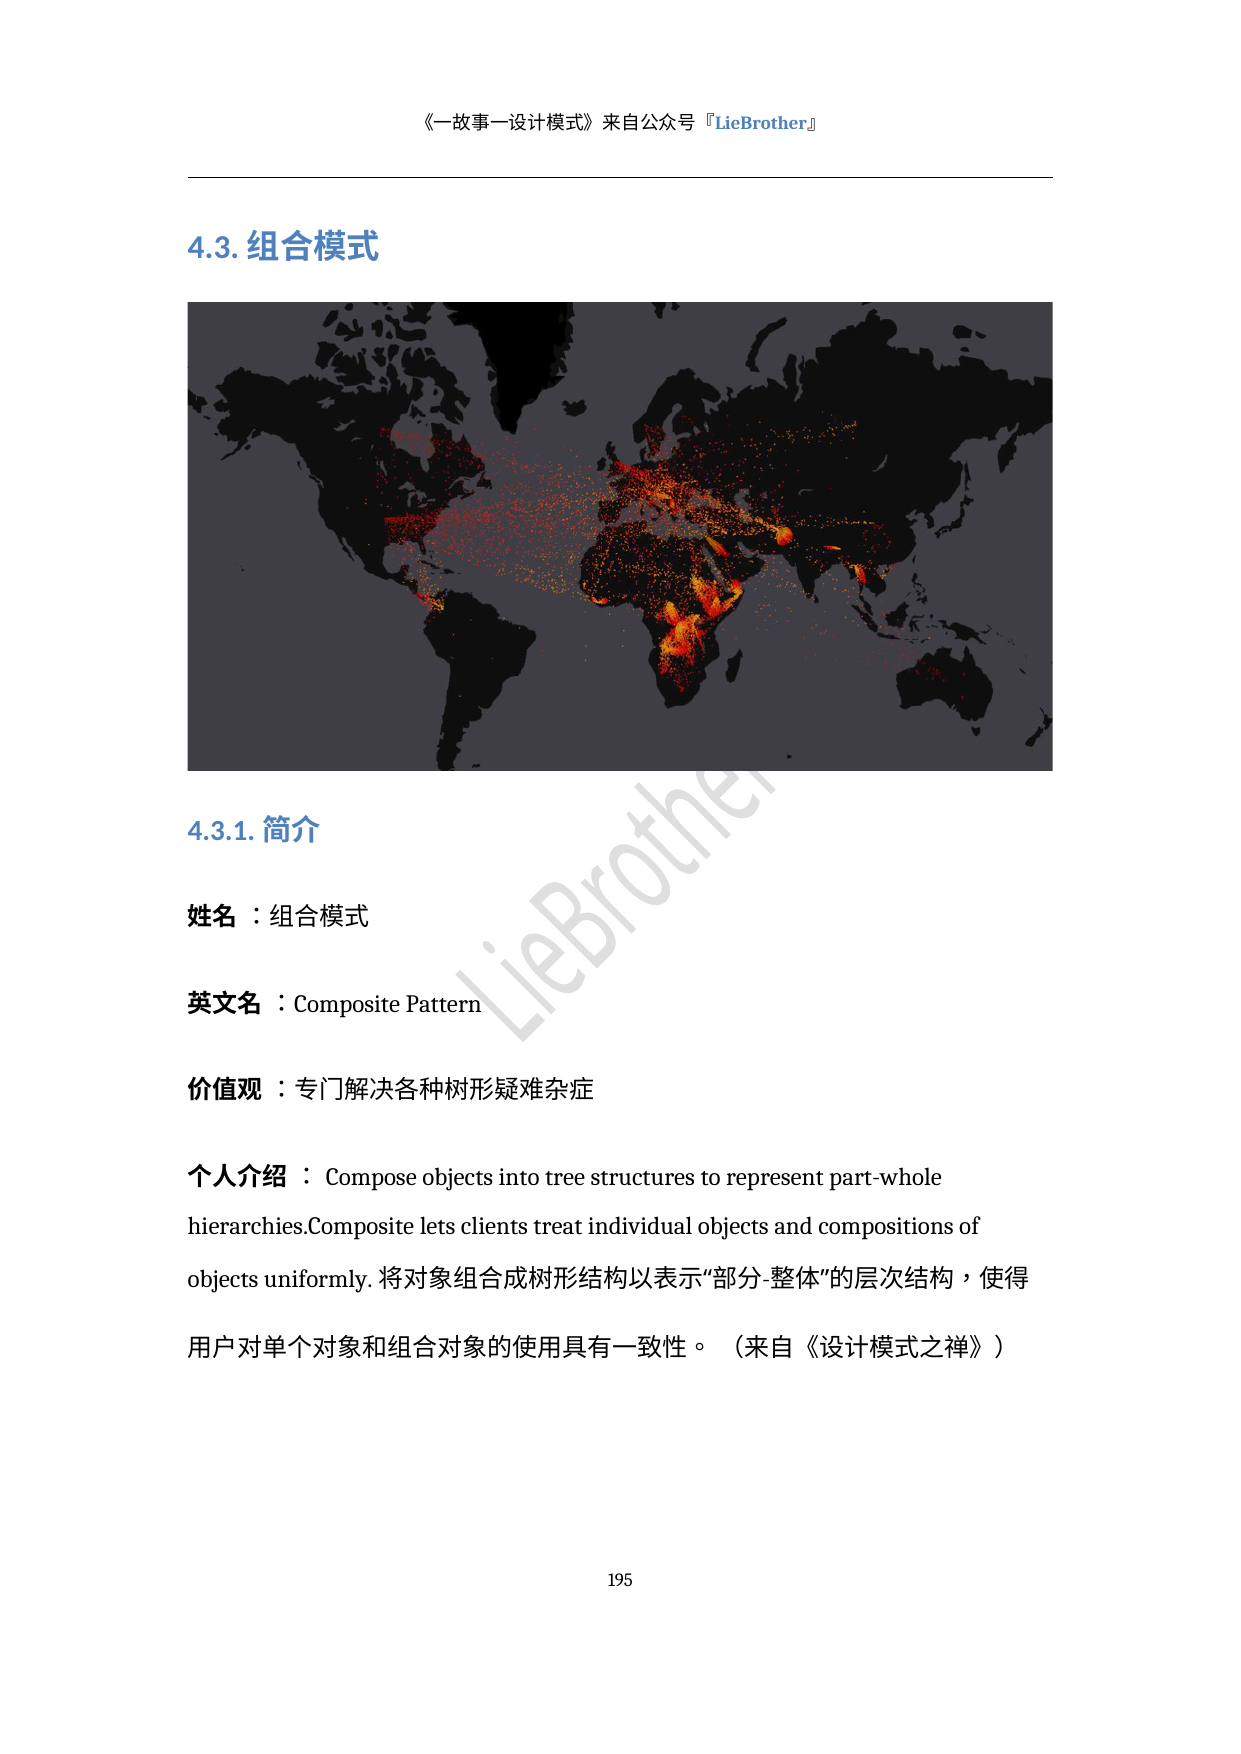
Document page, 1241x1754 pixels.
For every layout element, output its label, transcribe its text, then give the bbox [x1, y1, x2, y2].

text 个人介绍 ： Compose objects into tree structures to represent part-whole hierarchies.Composite lets clients treat individual objects and compositions of objects uniformly. 将对象组合成树形结构以表示“部分-整体”的层次结构，使得用户对单个对象和组合对象的使用具有一致性。 （来自《设计模式之禅》） [187, 1142, 1053, 1379]
text 姓名 ：组合模式 [187, 882, 1053, 949]
text 价值观 ：专门解决各种树形疑难杂症 [187, 1055, 1053, 1123]
subtitle 4.3.1. 简介 [187, 795, 1053, 863]
text 英文名 ：Composite Pattern [187, 968, 1053, 1036]
subtitle 4.3. 组合模式 [187, 212, 1053, 280]
picture [187, 302, 1053, 771]
